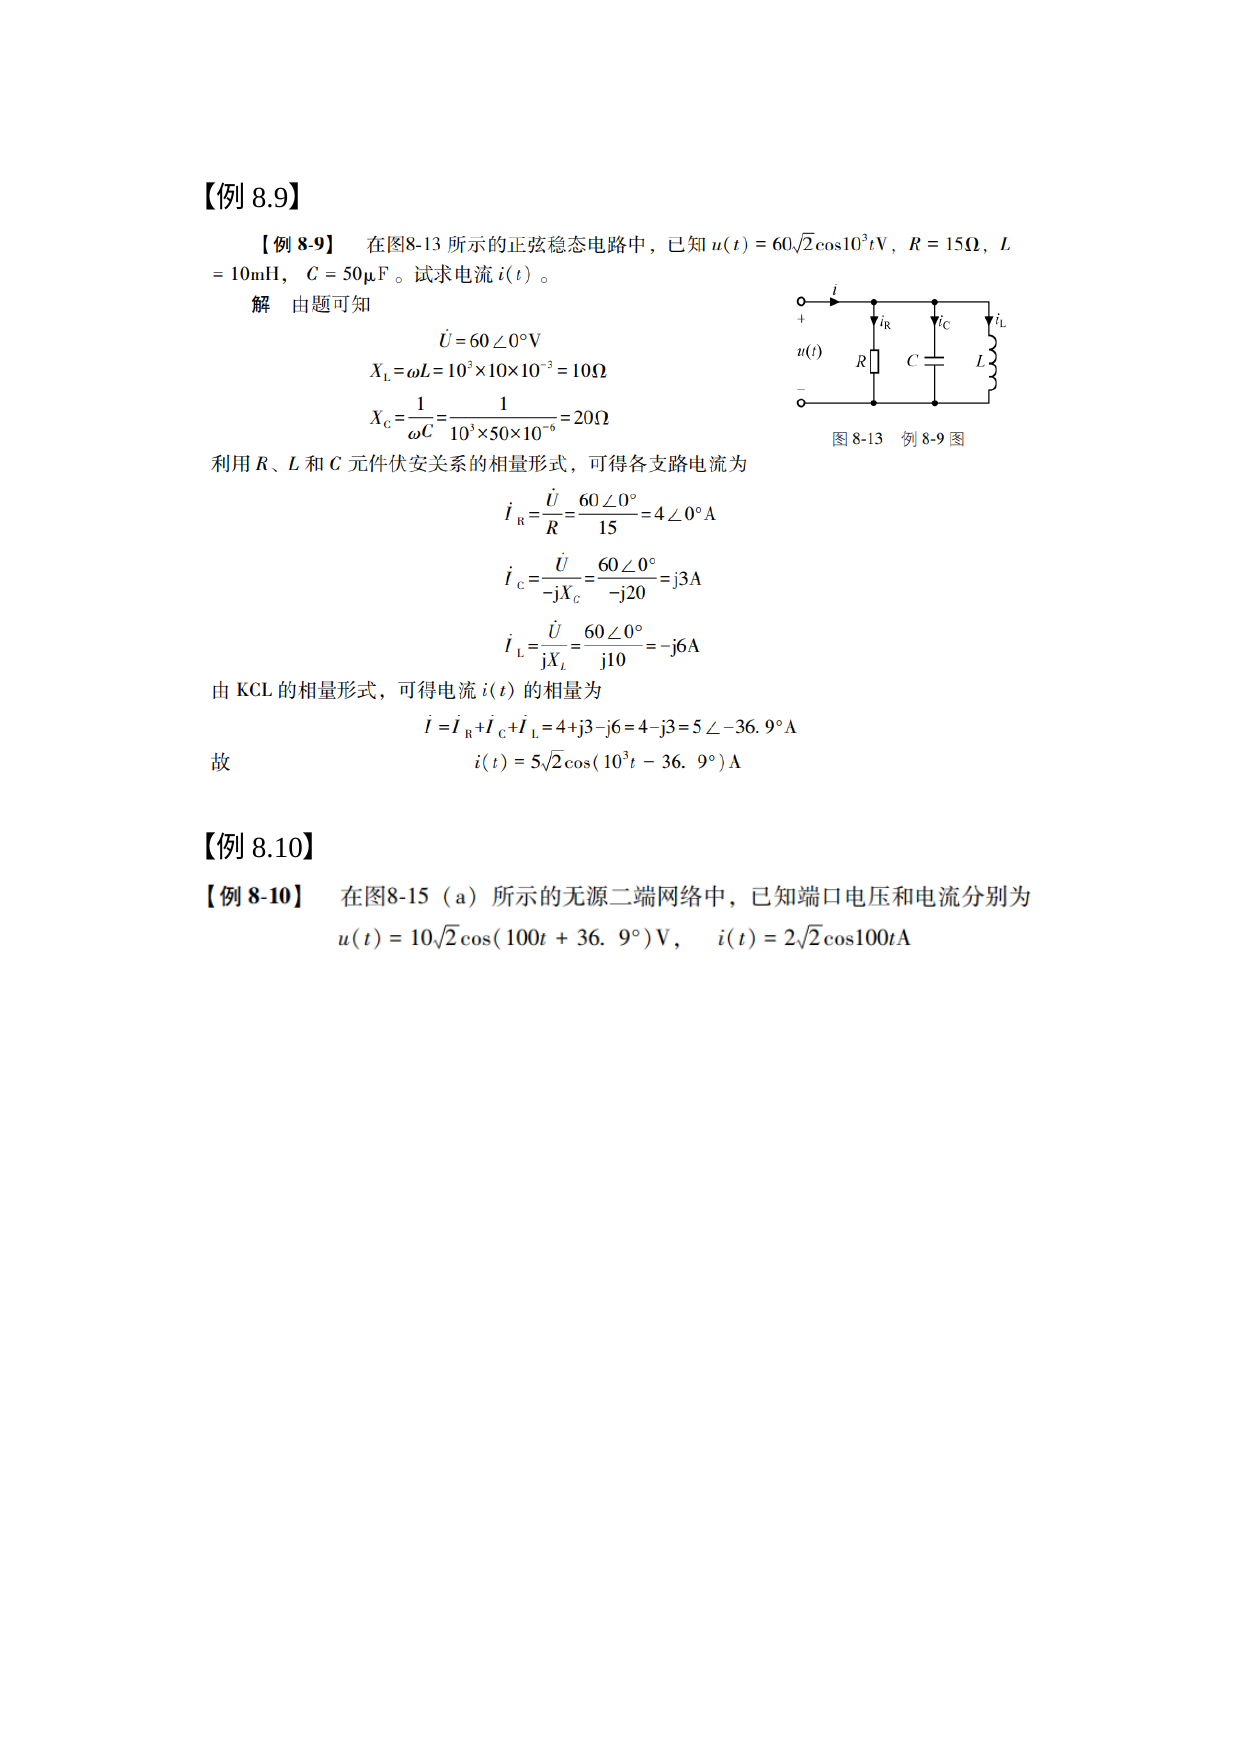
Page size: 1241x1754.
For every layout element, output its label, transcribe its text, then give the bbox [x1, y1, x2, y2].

text 【例8.10】 [187, 812, 1053, 877]
picture [187, 877, 1053, 967]
text 【例8.9】 [187, 162, 1053, 227]
picture [187, 227, 1053, 786]
